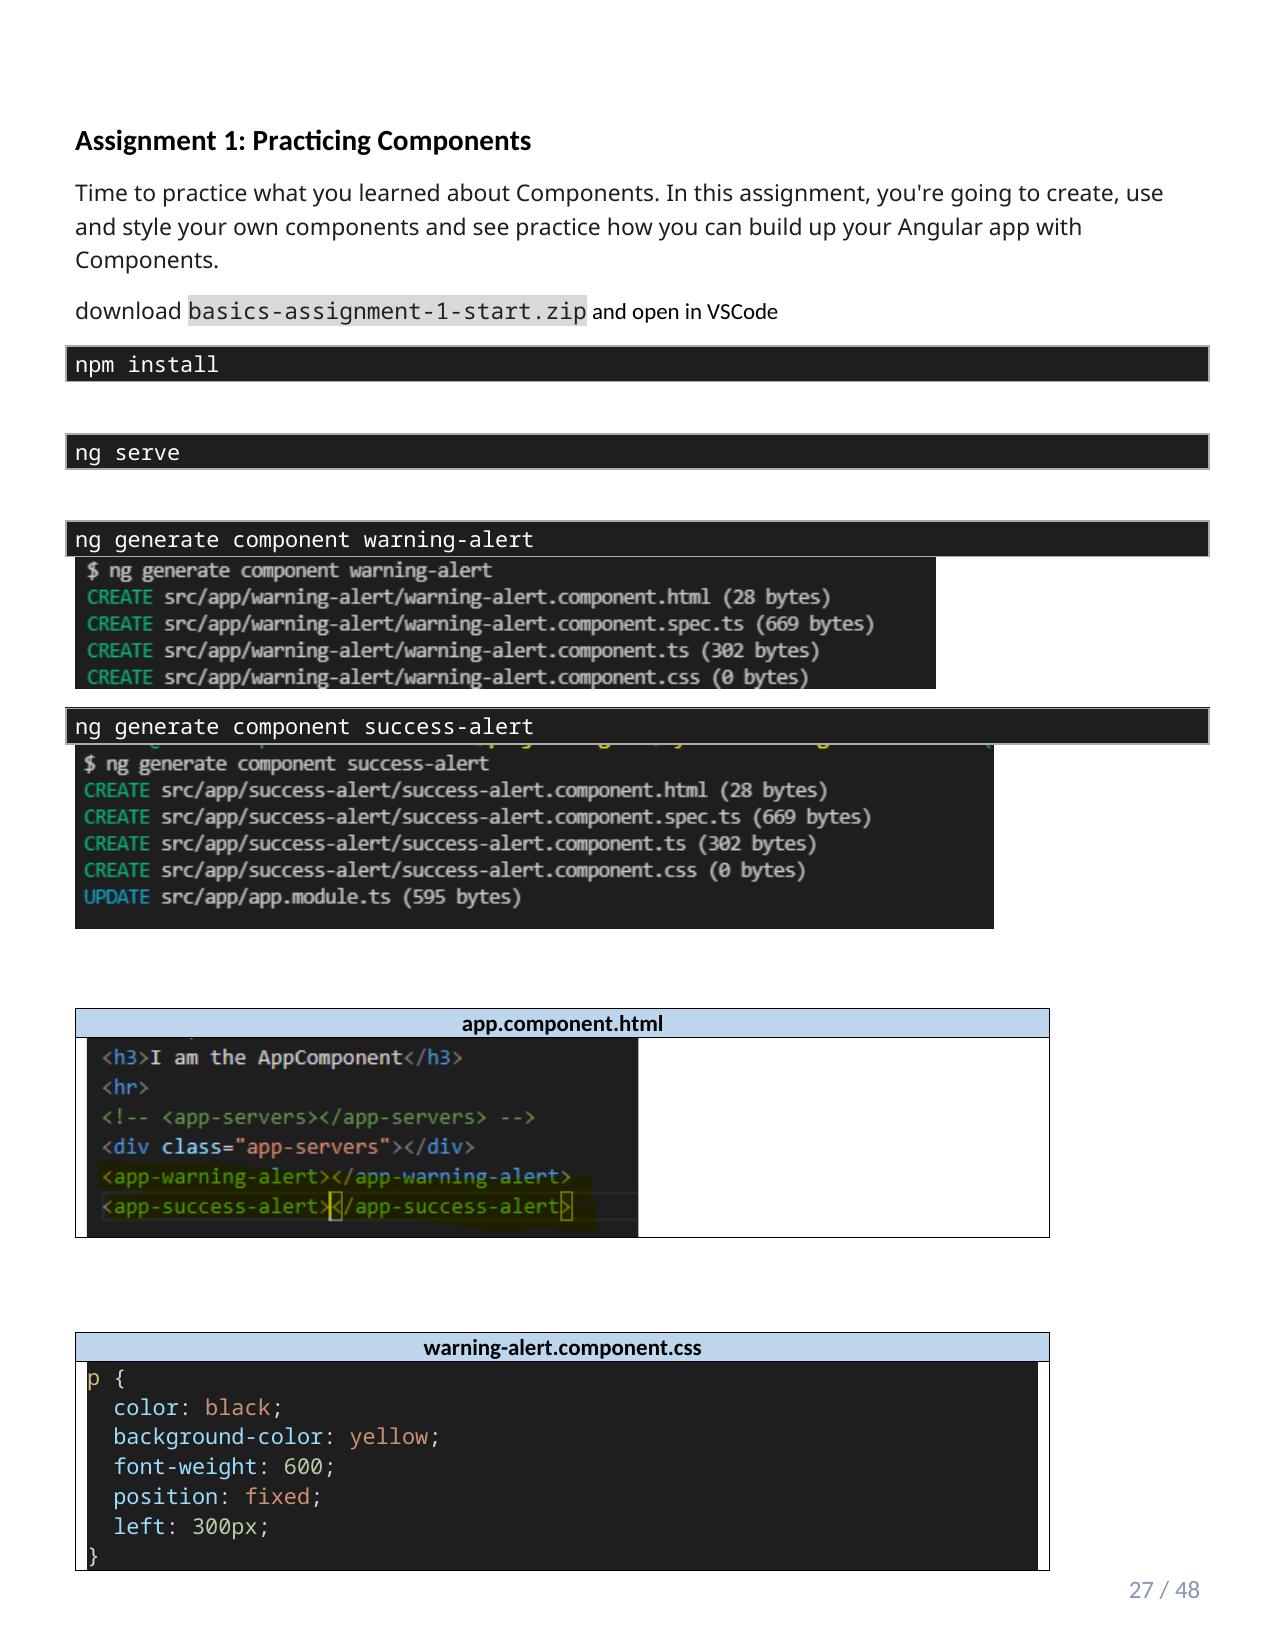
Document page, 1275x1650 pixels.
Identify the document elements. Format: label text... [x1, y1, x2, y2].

table_header warning-alert.component.css [76, 1333, 1049, 1361]
picture [75, 745, 994, 929]
text ng serve [67, 435, 1208, 468]
text Time to practice what you learned about Components. In this assignment, you're going to create, use and style your own components and see practice how you can build up your Angular app with Components. [75, 177, 1200, 276]
picture [86, 1038, 639, 1237]
text ng generate component warning-alert [67, 522, 1208, 556]
text npm install [67, 347, 1208, 381]
picture [75, 557, 936, 689]
table_cell [76, 1038, 86, 1237]
text ng generate component success-alert [67, 709, 1208, 743]
table_cell [639, 1038, 1049, 1237]
text download basics-assignment-1-start.zip and open in VSCode [587, 295, 1200, 326]
text Assignment 1: Practicing Components [75, 122, 1200, 157]
table_header app.component.html [76, 1009, 1049, 1037]
